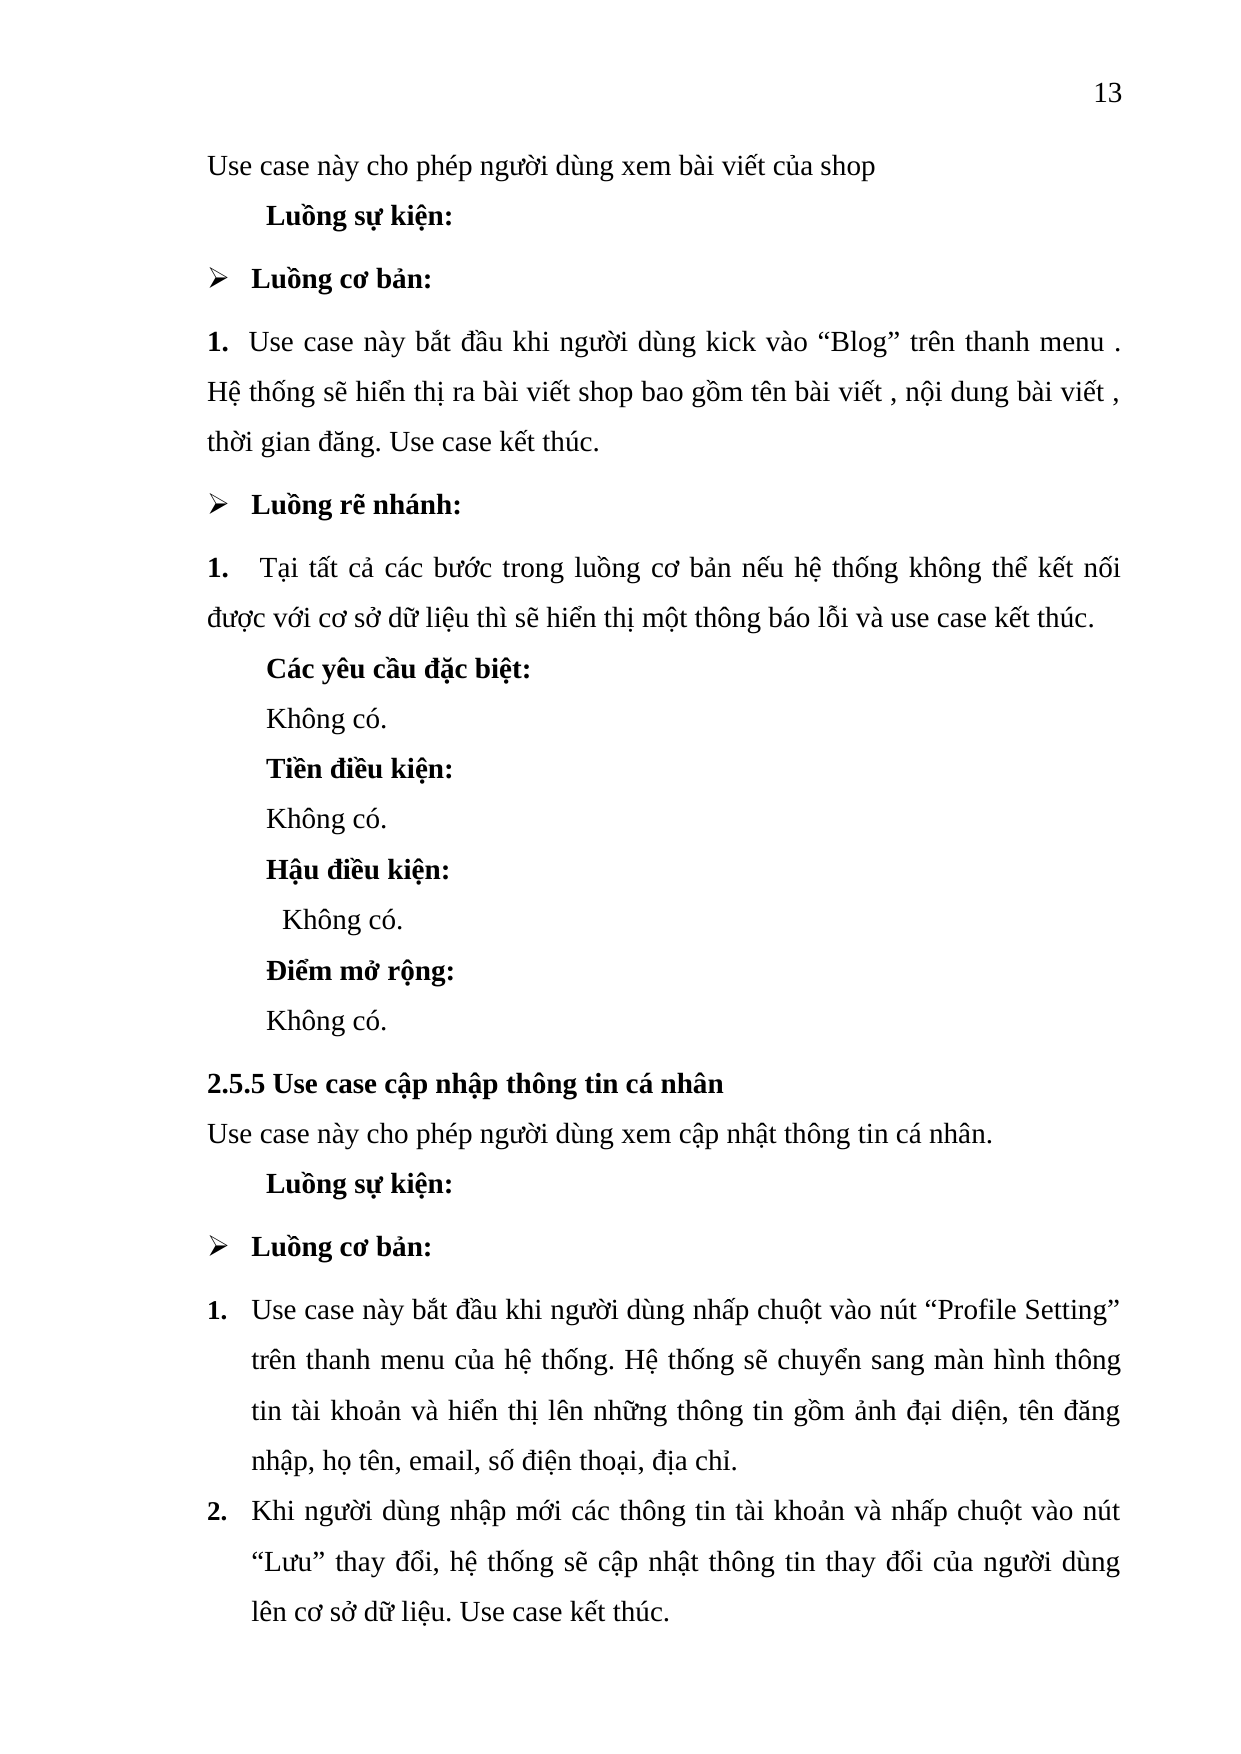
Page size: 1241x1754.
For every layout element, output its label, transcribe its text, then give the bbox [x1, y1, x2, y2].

text Use case này cho phép người dùng xem cập nhật thông tin cá nhân. [207, 1116, 1122, 1149]
text Luồng sự kiện: [207, 198, 1122, 232]
text Các yêu cầu đặc biệt: [207, 651, 1122, 684]
list Luồng rẽ nhánh: [207, 487, 1122, 521]
text 1. Use case này bắt đầu khi người dùng kick vào “Blog” trên thanh menu . Hệ thống sẽ hiển thị ra bài viết shop bao gồm tên bài viết , nội dung bài viết , thời gian đăng. Use case kết thúc. [207, 324, 1122, 458]
text Không có. [266, 701, 1122, 734]
text Luồng sự kiện: [207, 1166, 1122, 1200]
subtitle 2.5.5 Use case cập nhập thông tin cá nhân [207, 1066, 1122, 1099]
list Luồng cơ bản: [207, 1229, 1122, 1263]
list Luồng cơ bản: [207, 261, 1122, 294]
list Use case này bắt đầu khi người dùng nhấp chuột vào nút “Profile Setting” trên thanh menu của hệ thống. Hệ thống sẽ chuyển sang màn hình thông tin tài khoản và hiển thị lên những thông tin gồm ảnh đại diện, tên đăng nhập, họ tên, email, số điện thoại, địa chỉ. [207, 1292, 1122, 1477]
text Không có. [207, 802, 1122, 835]
text Điểm mở rộng: [207, 953, 1122, 986]
text 1. Tại tất cả các bước trong luồng cơ bản nếu hệ thống không thể kết nối được với cơ sở dữ liệu thì sẽ hiển thị một thông báo lỗi và use case kết thúc. [207, 550, 1122, 634]
text Tiền điều kiện: [207, 751, 1122, 785]
text Không có. [207, 902, 1122, 936]
text Không có. [207, 1003, 1122, 1036]
text Use case này cho phép người dùng xem bài viết của shop [207, 148, 1122, 181]
text Hậu điều kiện: [207, 852, 1122, 886]
list Khi người dùng nhập mới các thông tin tài khoản và nhấp chuột vào nút “Lưu” thay đổi, hệ thống sẽ cập nhật thông tin thay đổi của người dùng lên cơ sở dữ liệu. Use case kết thúc. [207, 1493, 1122, 1627]
